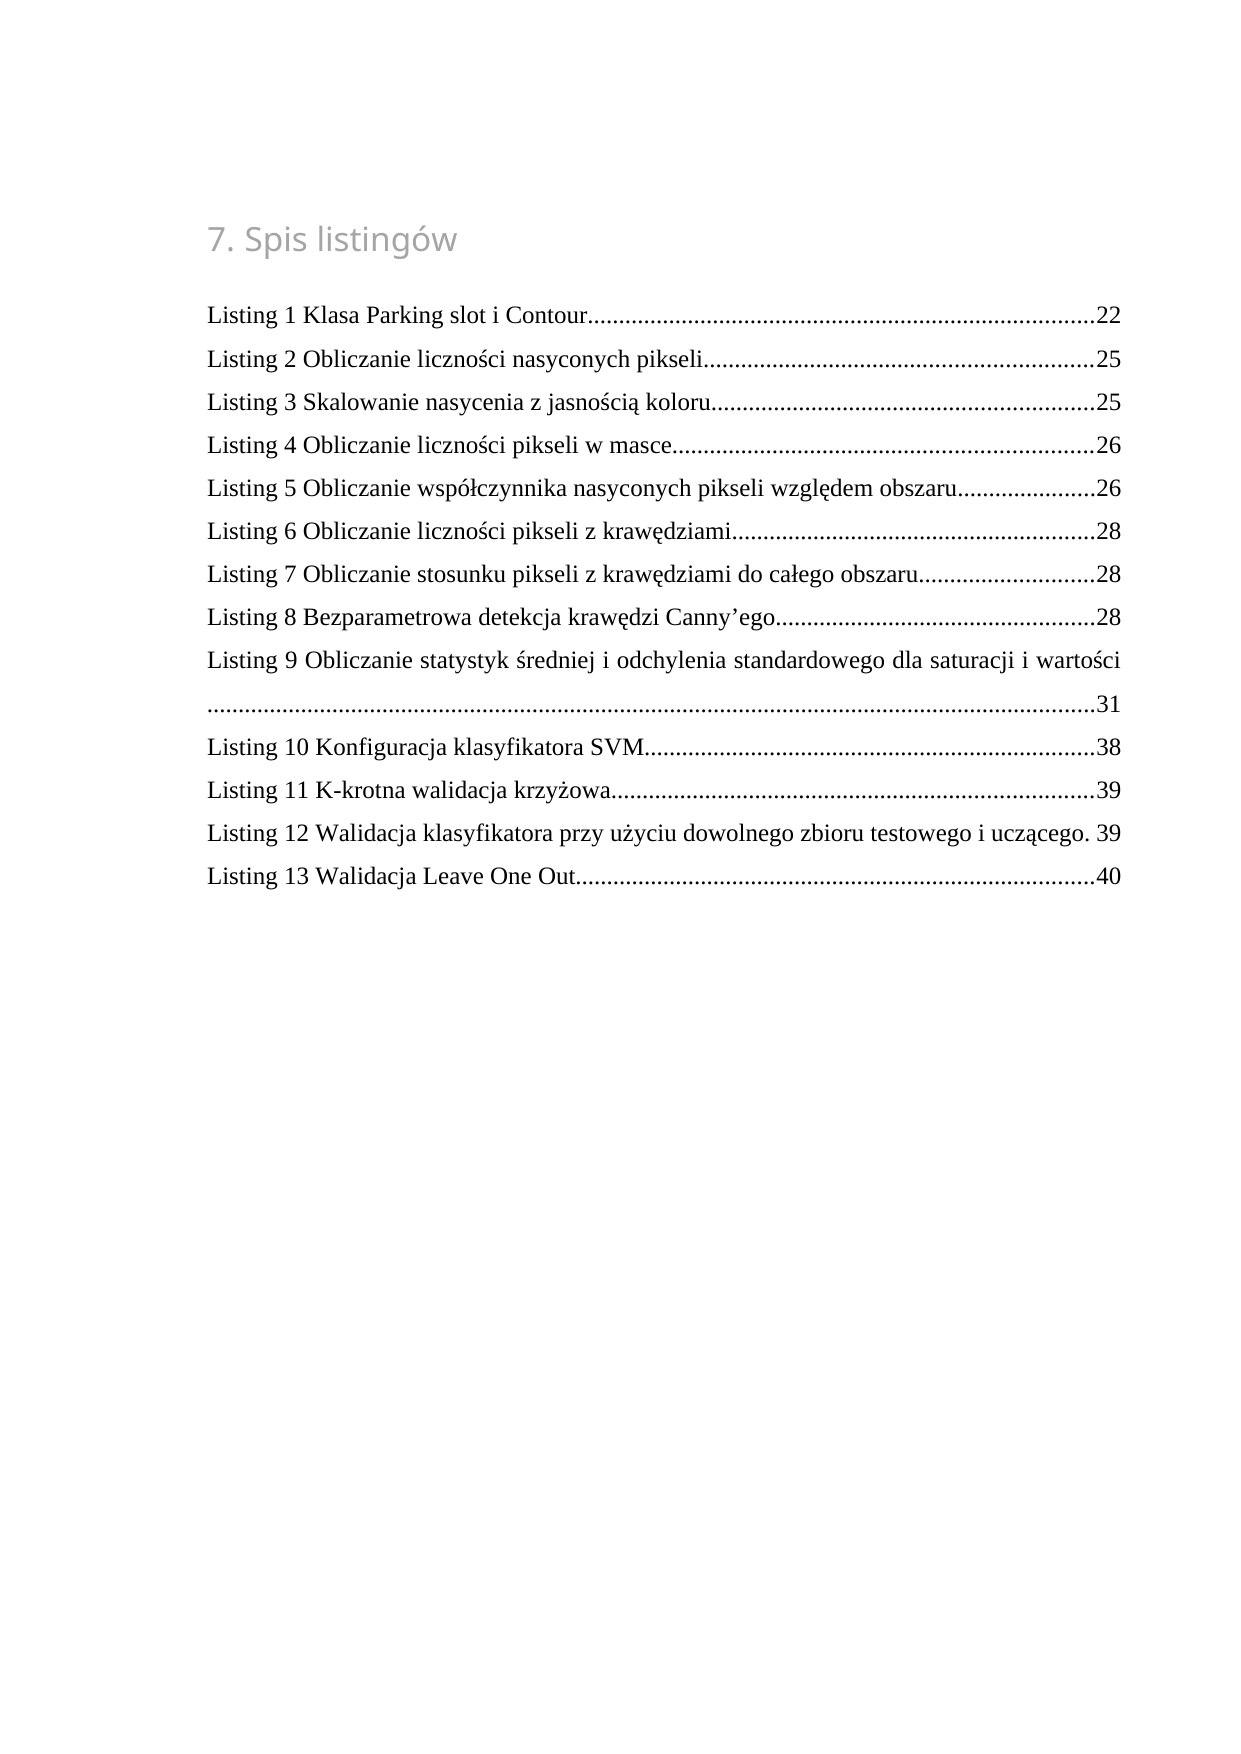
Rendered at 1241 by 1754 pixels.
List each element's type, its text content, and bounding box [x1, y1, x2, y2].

text Listing 1 Klasa Parking slot i Contour 22 [207, 301, 1122, 329]
text Listing 11 K-krotna walidacja krzyżowa 39 [207, 775, 1122, 804]
text Listing 12 Walidacja klasyfikatora przy użyciu dowolnego zbioru testowego i uczącego 39 [207, 818, 1122, 847]
text Listing 6 Obliczanie liczności pikseli z krawędziami 28 [207, 516, 1122, 545]
text Listing 7 Obliczanie stosunku pikseli z krawędziami do całego obszaru 28 [207, 559, 1122, 588]
text Listing 8 Bezparametrowa detekcja krawędzi Canny’ego 28 [207, 602, 1122, 631]
text Listing 10 Konfiguracja klasyfikatora SVM 38 [207, 732, 1122, 761]
text Listing 9 Obliczanie statystyk średniej i odchylenia standardowego dla saturacji i wartości 31 [207, 646, 1122, 717]
text Listing 4 Obliczanie liczności pikseli w masce 26 [207, 430, 1122, 459]
text Listing 13 Walidacja Leave One Out 40 [207, 861, 1122, 890]
text Listing 5 Obliczanie współczynnika nasyconych pikseli względem obszaru 26 [207, 473, 1122, 502]
subtitle Spis listingów [207, 216, 1122, 261]
text Listing 2 Obliczanie liczności nasyconych pikseli 25 [207, 344, 1122, 372]
text Listing 3 Skalowanie nasycenia z jasnością koloru 25 [207, 387, 1122, 416]
